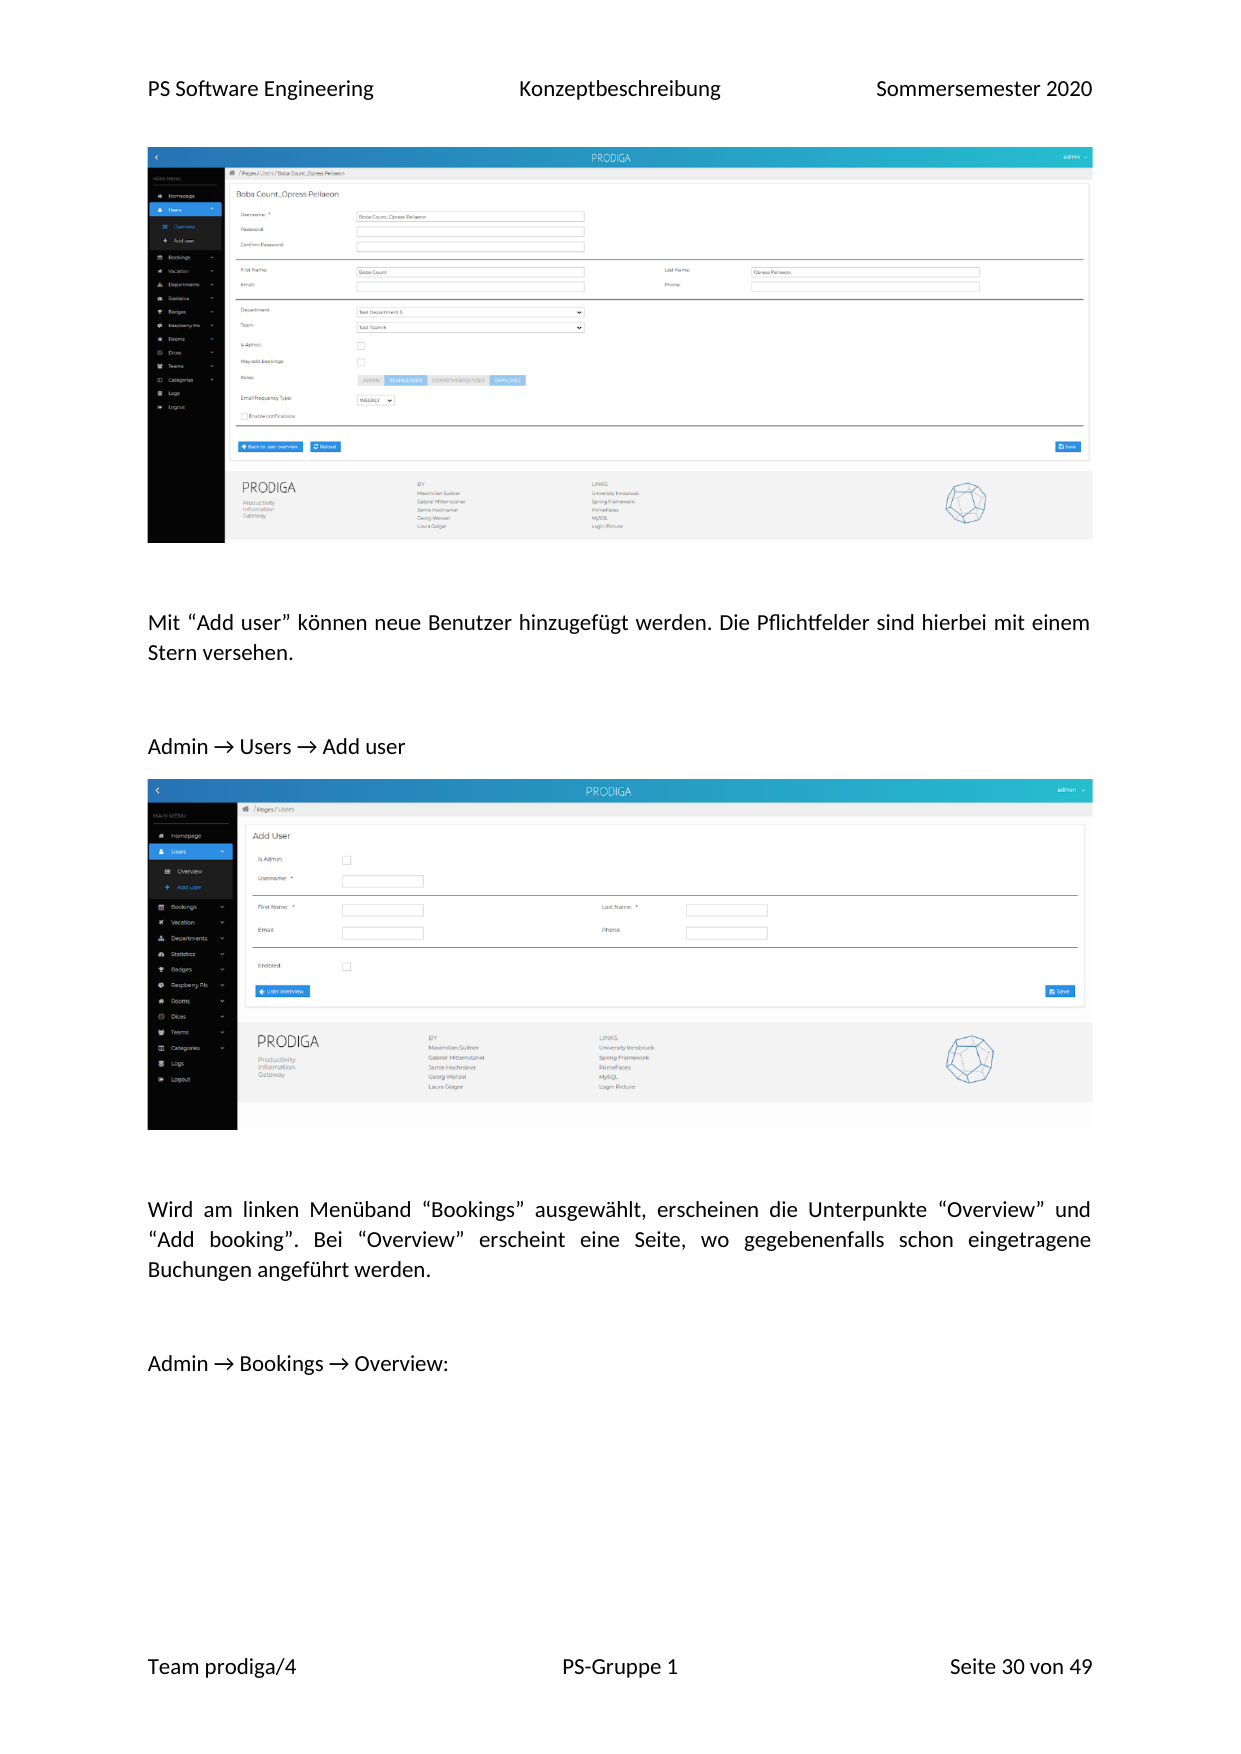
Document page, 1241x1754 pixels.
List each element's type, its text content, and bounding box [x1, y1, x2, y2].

text Admin → Bookings → Overview: [148, 1349, 1093, 1377]
picture [147, 147, 1093, 543]
text Mit “Add user” können neue Benutzer hinzugefügt werden. Die Pflichtfelder sind hierbei mit einem Stern versehen. [148, 608, 1093, 667]
picture [147, 779, 1093, 1130]
text Admin → Users → Add user [148, 732, 1093, 760]
text Wird am linken Menüband “Bookings” ausgewählt, erscheinen die Unterpunkte “Overview” und “Add booking”. Bei “Overview” erscheint eine Seite, wo gegebenenfalls schon eingetragene Buchungen angeführt werden. [148, 1195, 1093, 1283]
